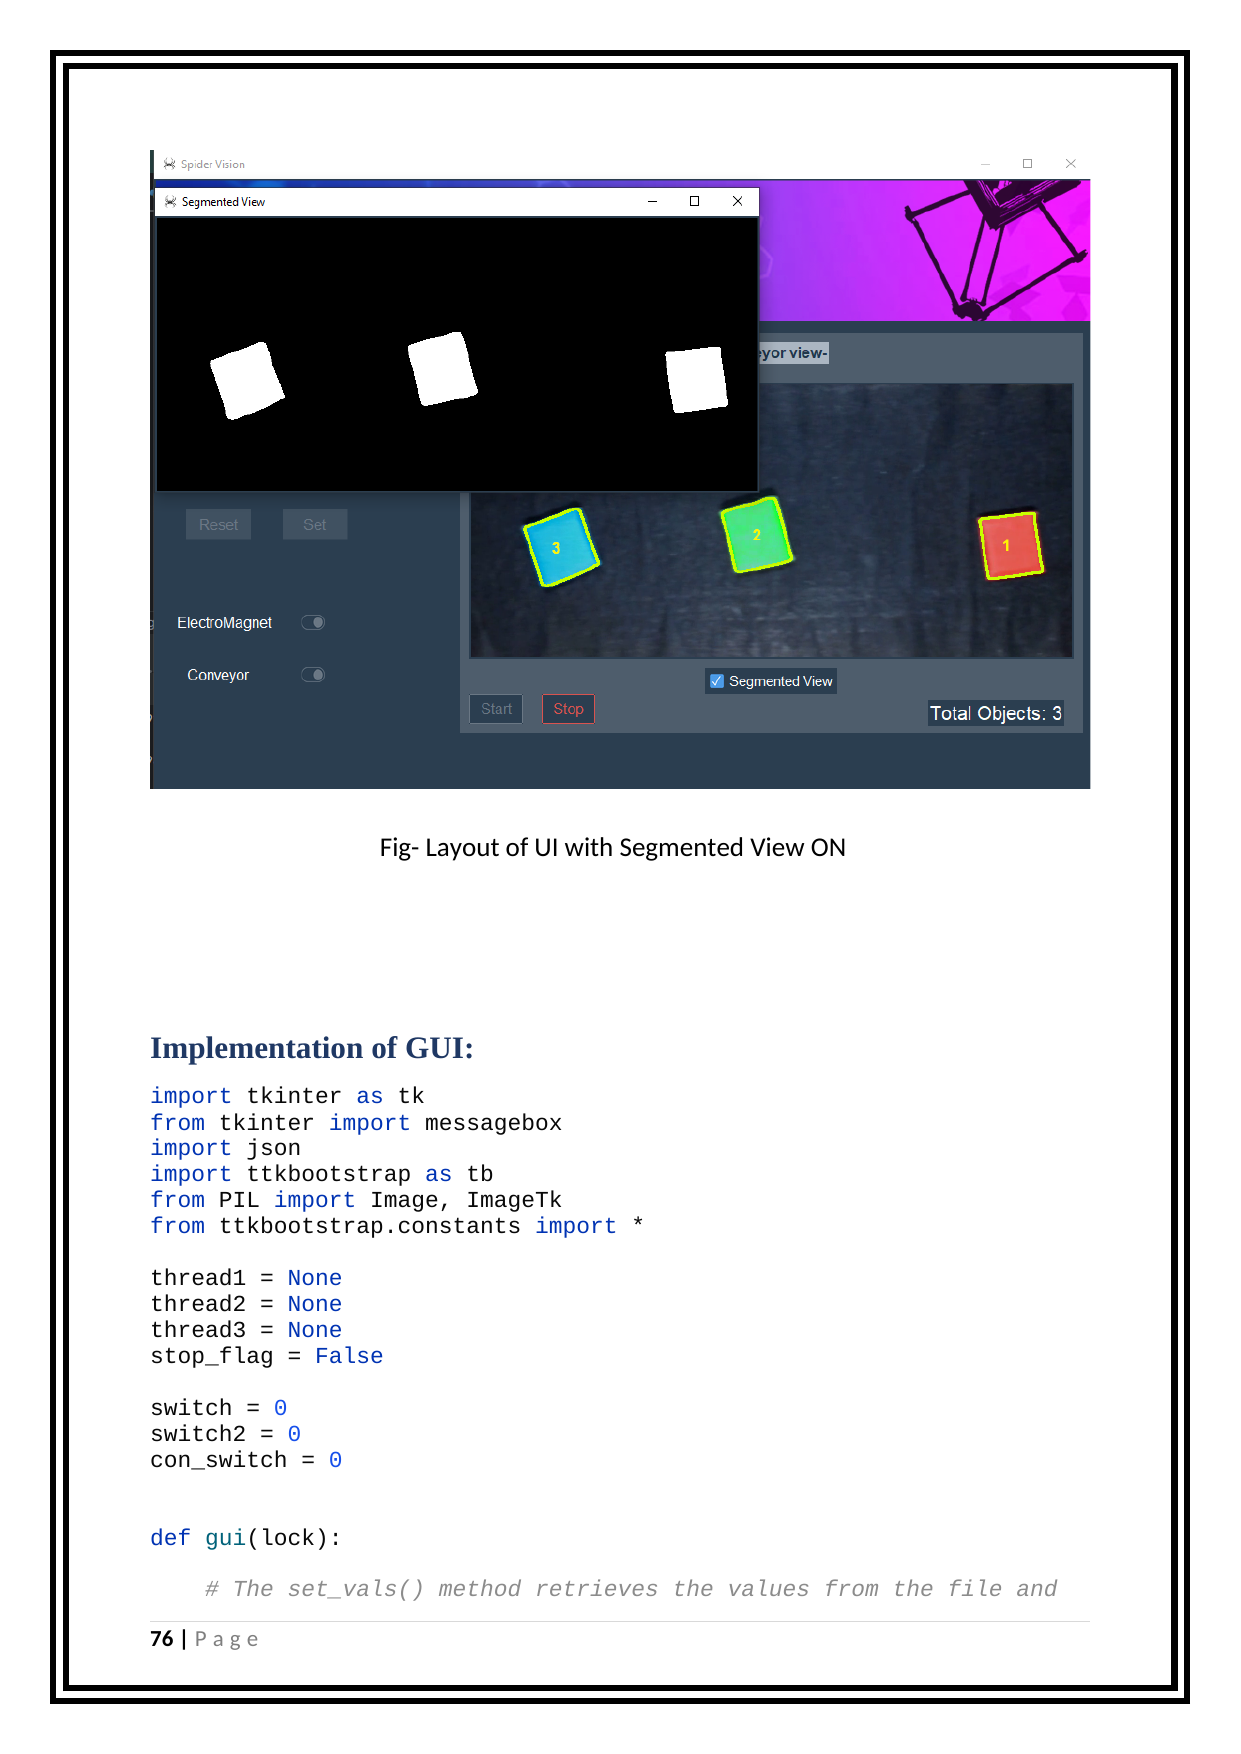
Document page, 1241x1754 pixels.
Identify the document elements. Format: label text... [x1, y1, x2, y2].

text thread1 = None thread2 = None thread3 = None stop_flag = False switch = 0 switch2 = 0 con_switch = 0 def gui(lock): # The set_vals() method retrieves the values from the file and [150, 1266, 1090, 1604]
text import tkinter as tk from tkinter import messagebox import json import ttkbootstrap as tb from PIL import Image, ImageTk from ttkbootstrap.constants import * [150, 1085, 1090, 1241]
picture [150, 150, 1091, 789]
text Implementation of GUI: [150, 1029, 1090, 1065]
